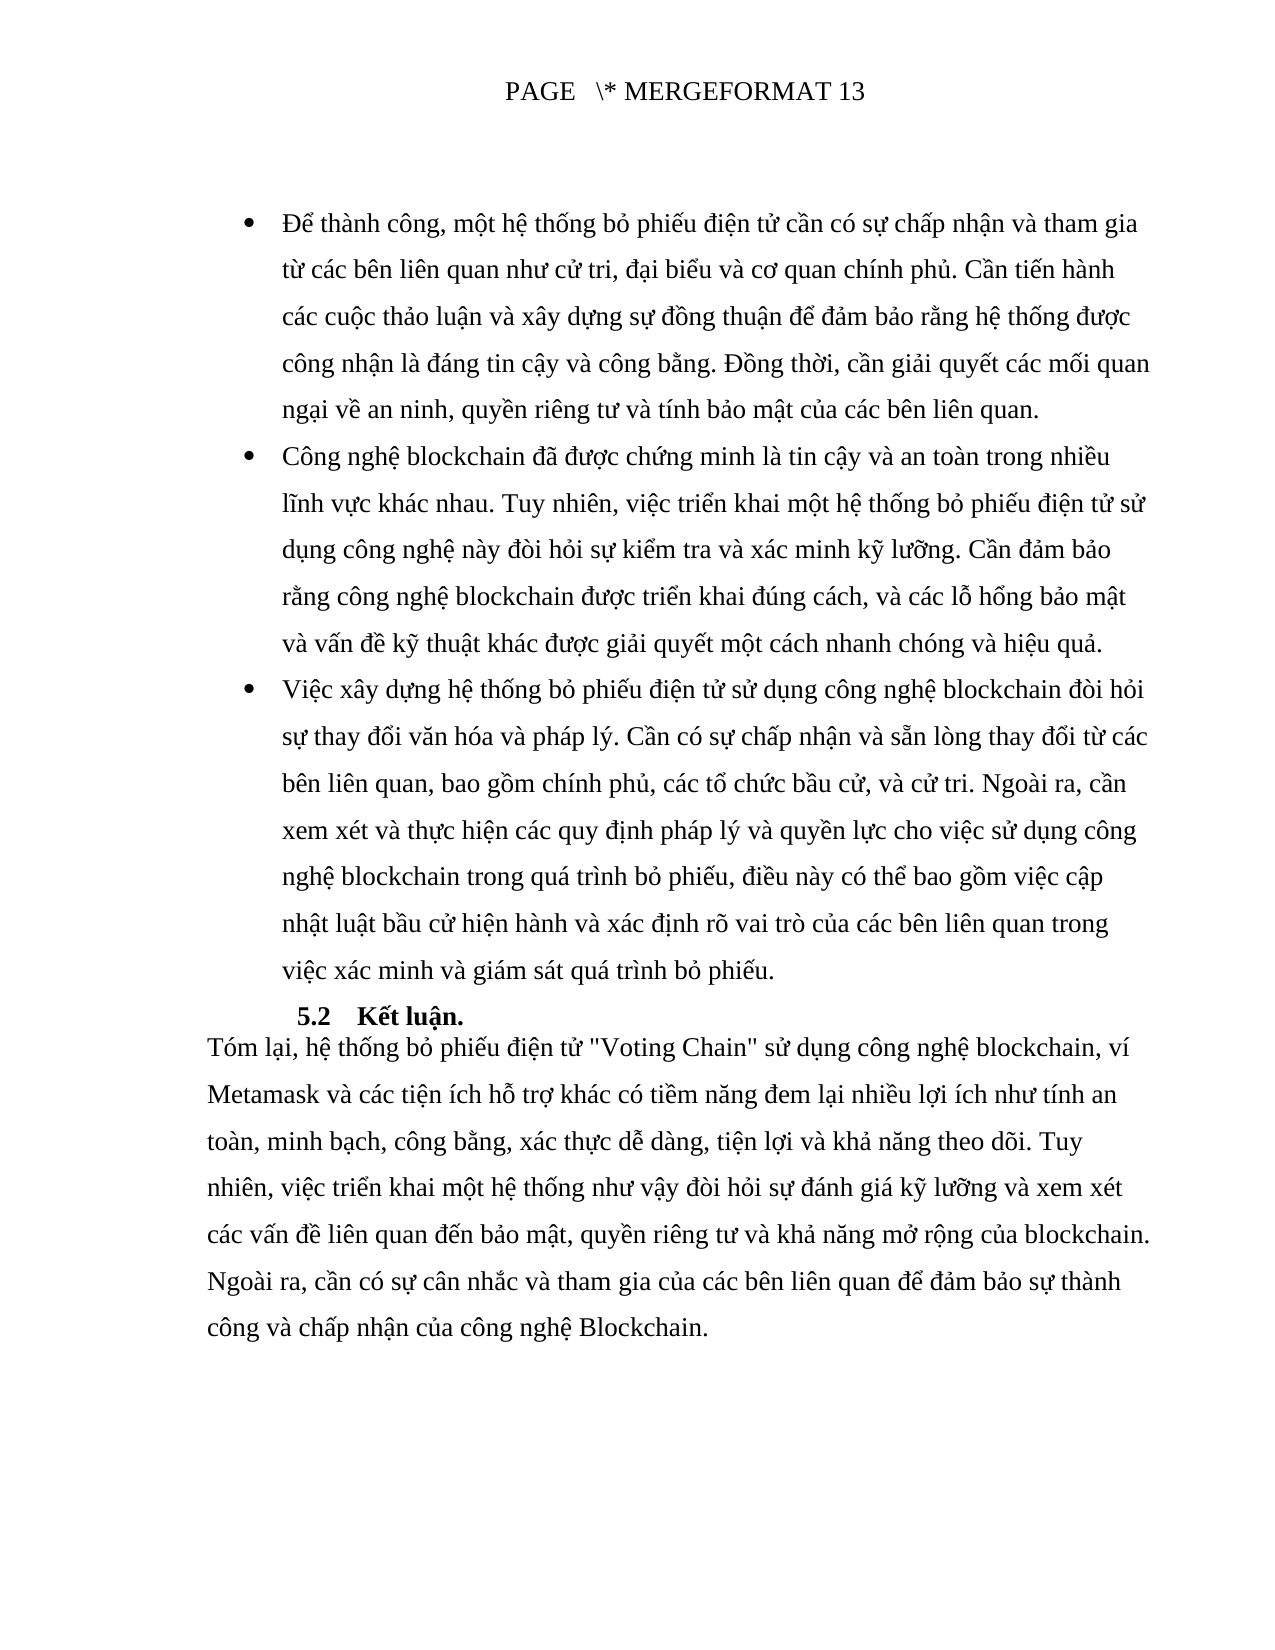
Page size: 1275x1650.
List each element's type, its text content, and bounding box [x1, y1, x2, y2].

list Việc xây dựng hệ thống bỏ phiếu điện tử sử dụng công nghệ blockchain đòi hỏi sự thay đổi văn hóa và pháp lý. Cần có sự chấp nhận và sẵn lòng thay đổi từ các bên liên quan, bao gồm chính phủ, các tổ chức bầu cử, và cử tri. Ngoài ra, cần xem xét và thực hiện các quy định pháp lý và quyền lực cho việc sử dụng công nghệ blockchain trong quá trình bỏ phiếu, điều này có thể bao gồm việc cập nhật luật bầu cử hiện hành và xác định rõ vai trò của các bên liên quan trong việc xác minh và giám sát quá trình bỏ phiếu. [244, 674, 1157, 985]
text Kết luận. [252, 1000, 1157, 1032]
list Để thành công, một hệ thống bỏ phiếu điện tử cần có sự chấp nhận và tham gia từ các bên liên quan như cử tri, đại biểu và cơ quan chính phủ. Cần tiến hành các cuộc thảo luận và xây dựng sự đồng thuận để đảm bảo rằng hệ thống được công nhận là đáng tin cậy và công bằng. Đồng thời, cần giải quyết các mối quan ngại về an ninh, quyền riêng tư và tính bảo mật của các bên liên quan. [244, 207, 1157, 425]
list Công nghệ blockchain đã được chứng minh là tin cậy và an toàn trong nhiều lĩnh vực khác nhau. Tuy nhiên, việc triển khai một hệ thống bỏ phiếu điện tử sử dụng công nghệ này đòi hỏi sự kiểm tra và xác minh kỹ lưỡng. Cần đảm bảo rằng công nghệ blockchain được triển khai đúng cách, và các lỗ hổng bảo mật và vấn đề kỹ thuật khác được giải quyết một cách nhanh chóng và hiệu quả. [244, 440, 1157, 658]
text Tóm lại, hệ thống bỏ phiếu điện tử "Voting Chain" sử dụng công nghệ blockchain, ví Metamask và các tiện ích hỗ trợ khác có tiềm năng đem lại nhiều lợi ích như tính an toàn, minh bạch, công bằng, xác thực dễ dàng, tiện lợi và khả năng theo dõi. Tuy nhiên, việc triển khai một hệ thống như vậy đòi hỏi sự đánh giá kỹ lưỡng và xem xét các vấn đề liên quan đến bảo mật, quyền riêng tư và khả năng mở rộng của blockchain. Ngoài ra, cần có sự cân nhắc và tham gia của các bên liên quan để đảm bảo sự thành công và chấp nhận của công nghệ Blockchain. [207, 1032, 1157, 1343]
